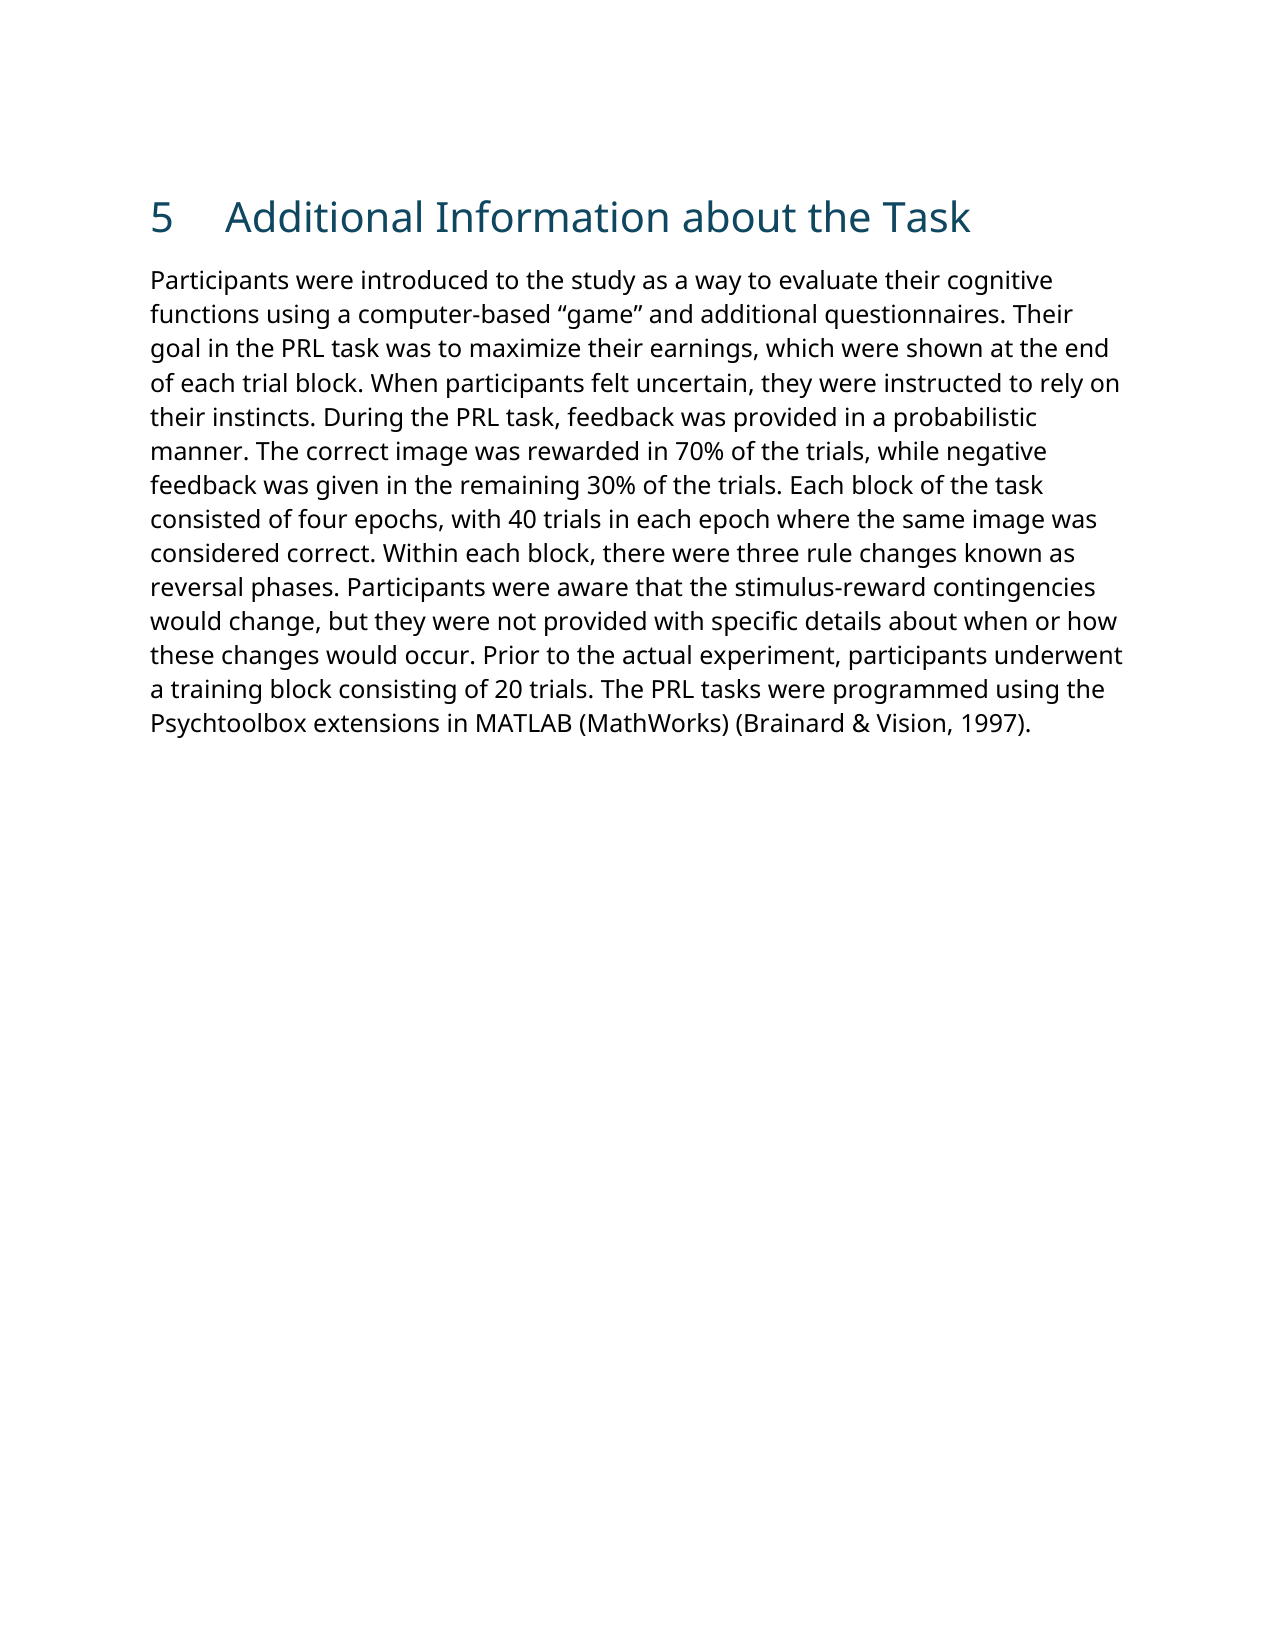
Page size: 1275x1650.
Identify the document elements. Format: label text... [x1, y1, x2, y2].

subtitle 5 Additional Information about the Task [150, 187, 1125, 244]
text Participants were introduced to the study as a way to evaluate their cognitive functions using a computer-based “game” and additional questionnaires. Their goal in the PRL task was to maximize their earnings, which were shown at the end of each trial block. When participants felt uncertain, they were instructed to rely on their instincts. During the PRL task, feedback was provided in a probabilistic manner. The correct image was rewarded in 70% of the trials, while negative feedback was given in the remaining 30% of the trials. Each block of the task consisted of four epochs, with 40 trials in each epoch where the same image was considered correct. Within each block, there were three rule changes known as reversal phases. Participants were aware that the stimulus-reward contingencies would change, but they were not provided with specific details about when or how these changes would occur. Prior to the actual experiment, participants underwent a training block consisting of 20 trials. The PRL tasks were programmed using the Psychtoolbox extensions in MATLAB (MathWorks) (Brainard & Vision, 1997). [150, 263, 1125, 740]
